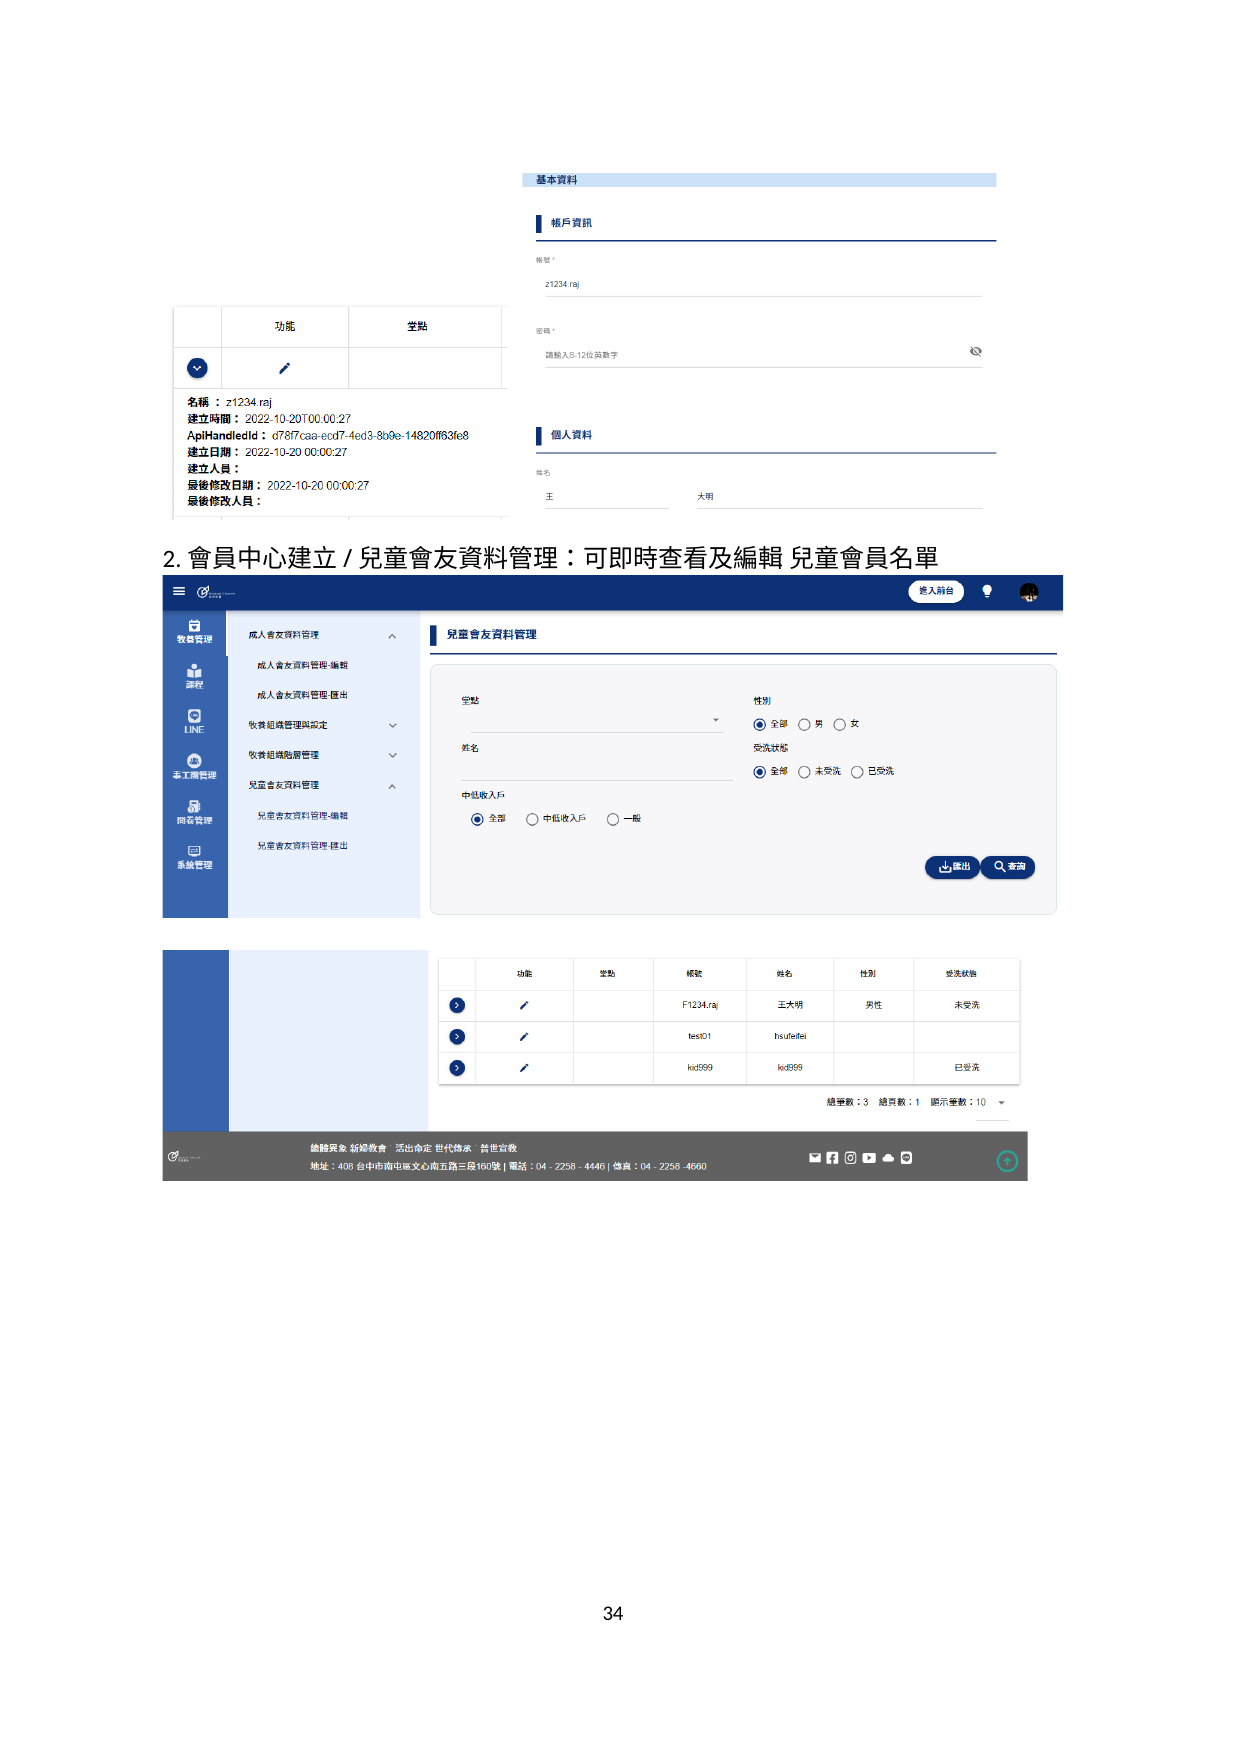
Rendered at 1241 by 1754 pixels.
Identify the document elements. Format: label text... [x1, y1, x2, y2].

picture [515, 162, 997, 520]
picture [162, 575, 1064, 918]
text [162, 162, 1063, 575]
picture [162, 298, 508, 520]
picture [162, 950, 1028, 1181]
